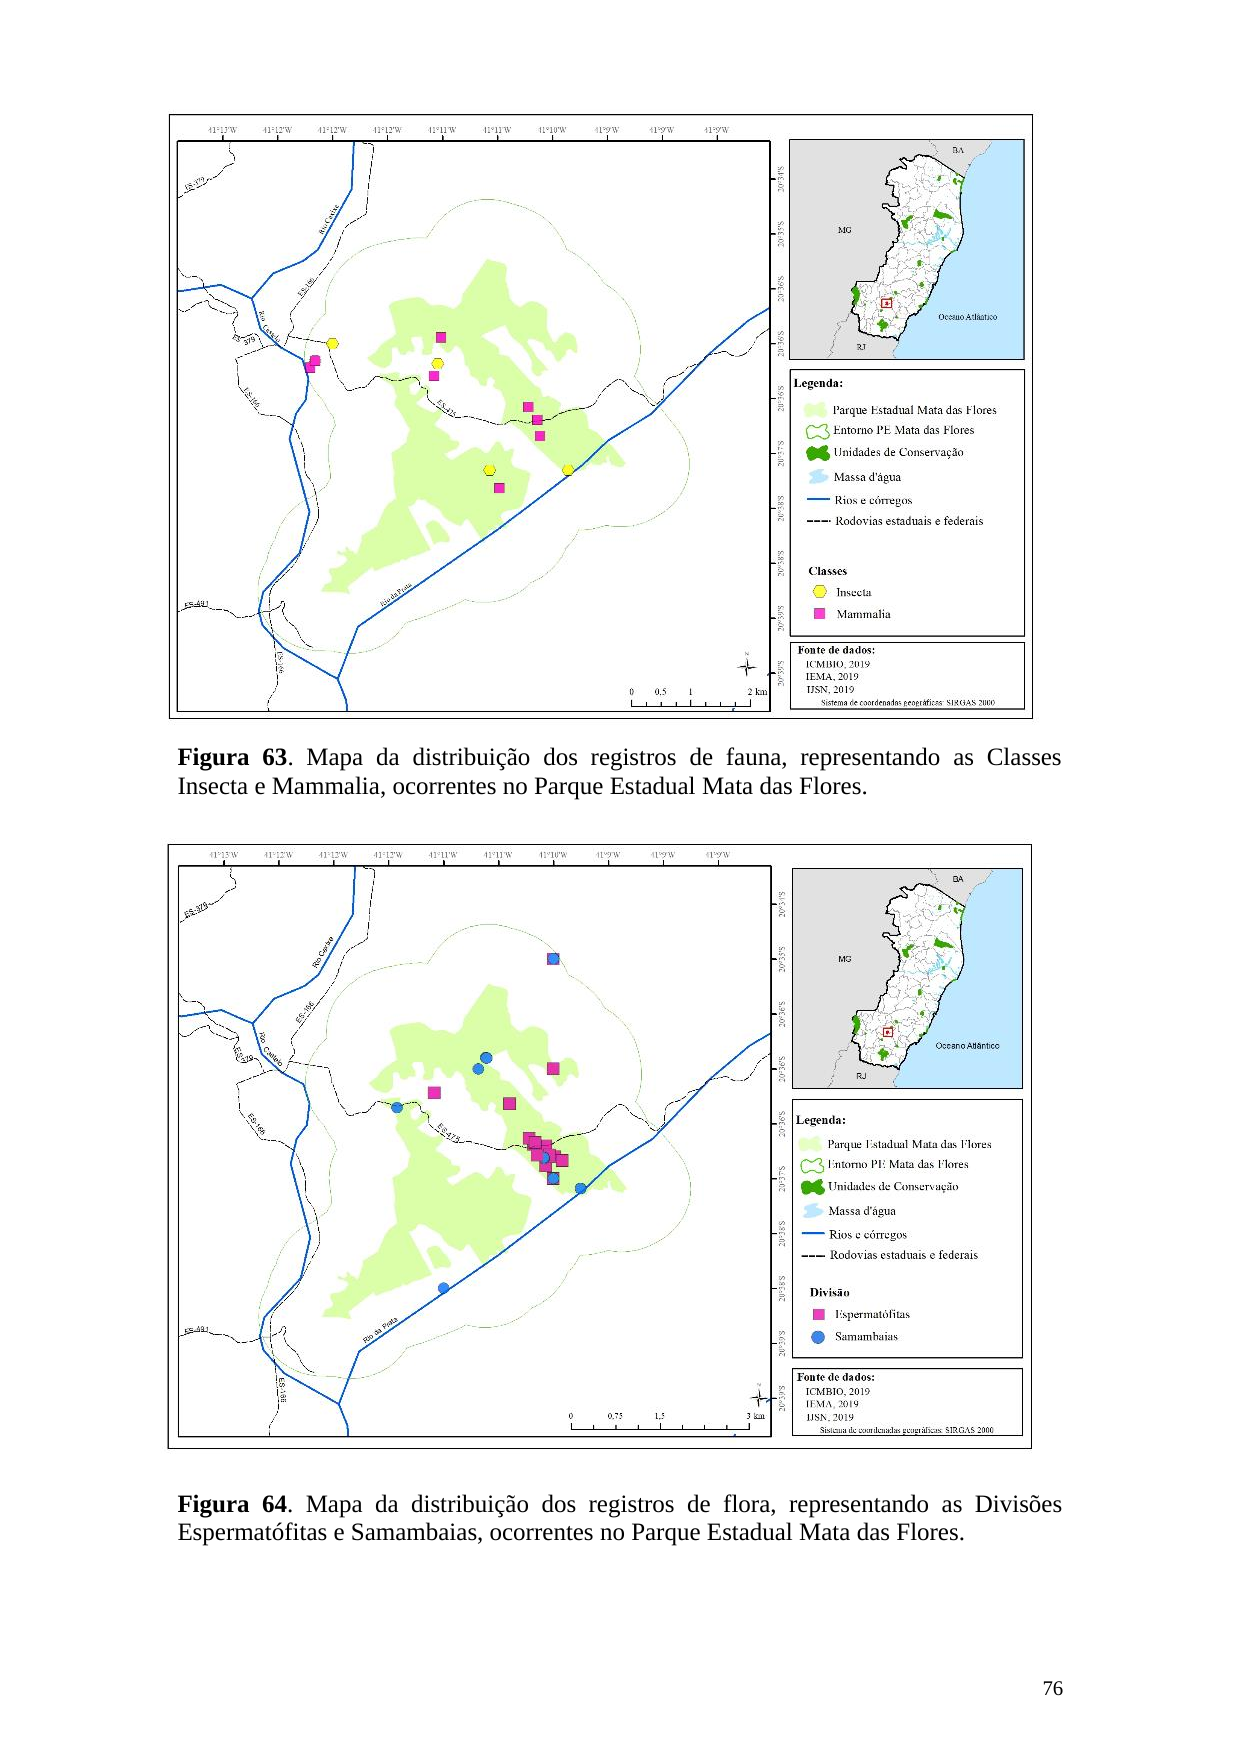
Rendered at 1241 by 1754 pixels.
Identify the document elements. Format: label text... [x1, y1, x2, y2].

picture [160, 838, 1040, 1460]
text Figura 63. Mapa da distribuição dos registros de fauna, representando as Classes Insecta e Mammalia, ocorrentes no Parque Estadual Mata das Flores. [177, 742, 1063, 799]
text Figura 64. Mapa da distribuição dos registros de flora, representando as Divisões Espermatófitas e Samambaias, ocorrentes no Parque Estadual Mata das Flores. [177, 1489, 1063, 1546]
picture [160, 109, 1040, 731]
